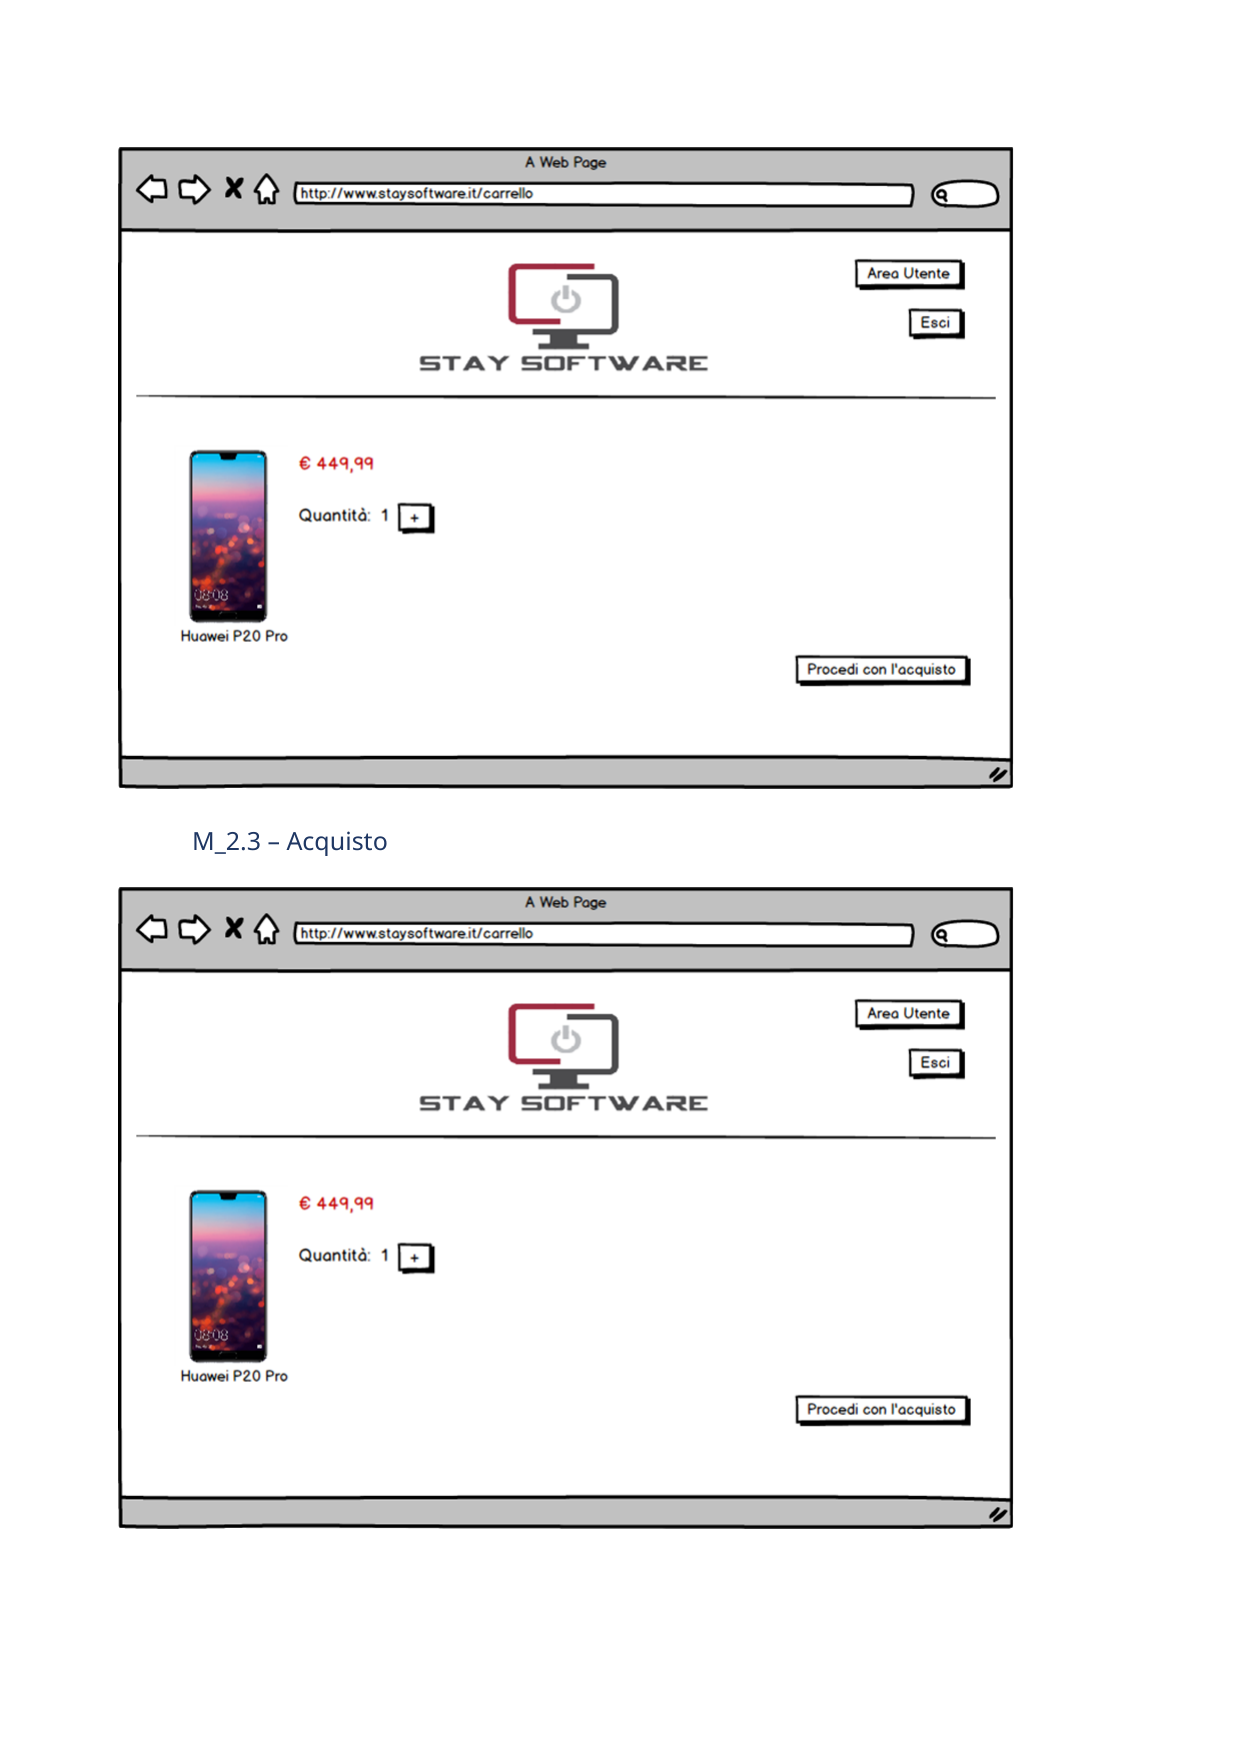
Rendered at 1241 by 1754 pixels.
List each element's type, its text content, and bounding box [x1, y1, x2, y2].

picture [118, 147, 1014, 789]
picture [118, 887, 1014, 1529]
subtitle M_2.3 – Acquisto [118, 823, 1122, 857]
